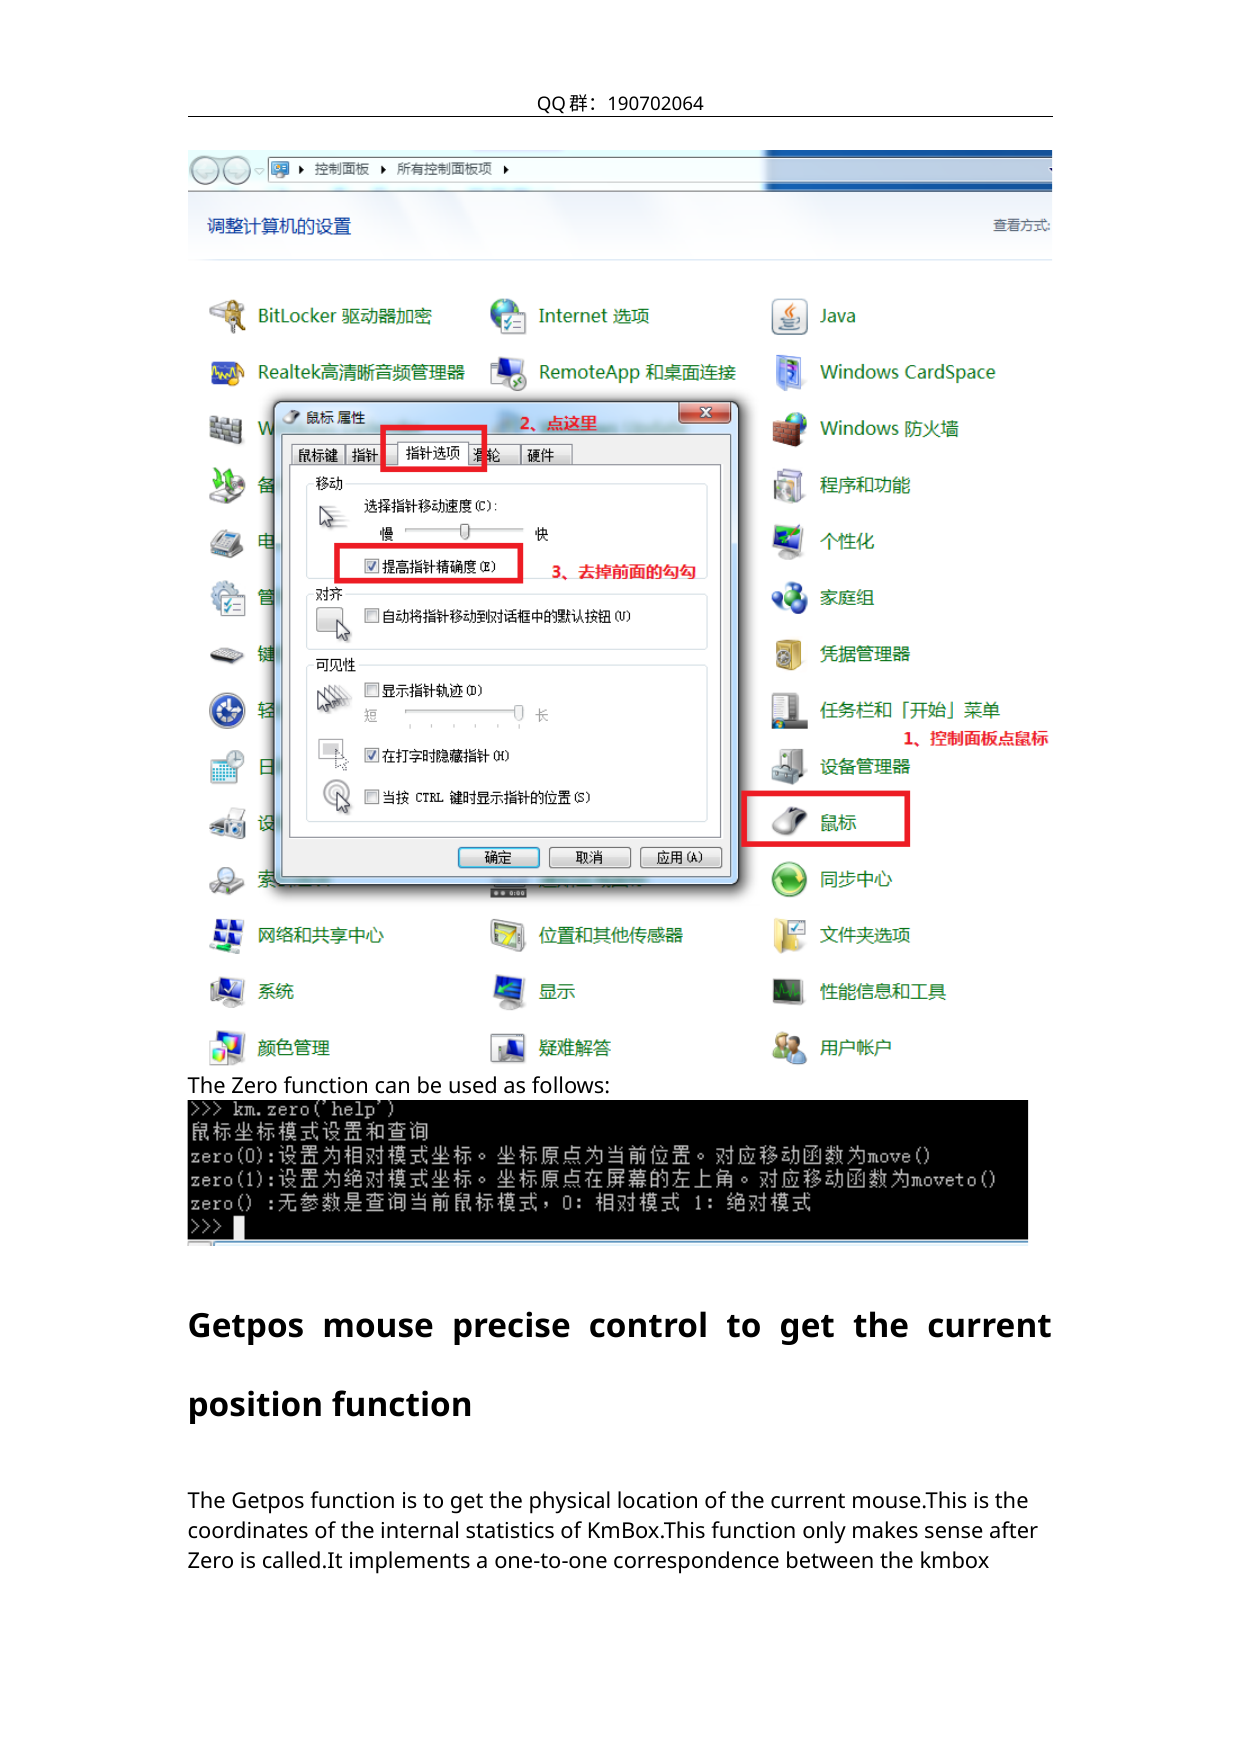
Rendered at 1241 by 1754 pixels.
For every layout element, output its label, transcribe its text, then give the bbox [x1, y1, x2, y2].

subtitle Getpos mouse precise control to get the current position function [187, 1302, 1053, 1426]
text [187, 1485, 1053, 1575]
picture [188, 150, 1053, 1071]
picture [187, 1100, 1029, 1246]
text The Zero function can be used as follows: [187, 1070, 1053, 1100]
